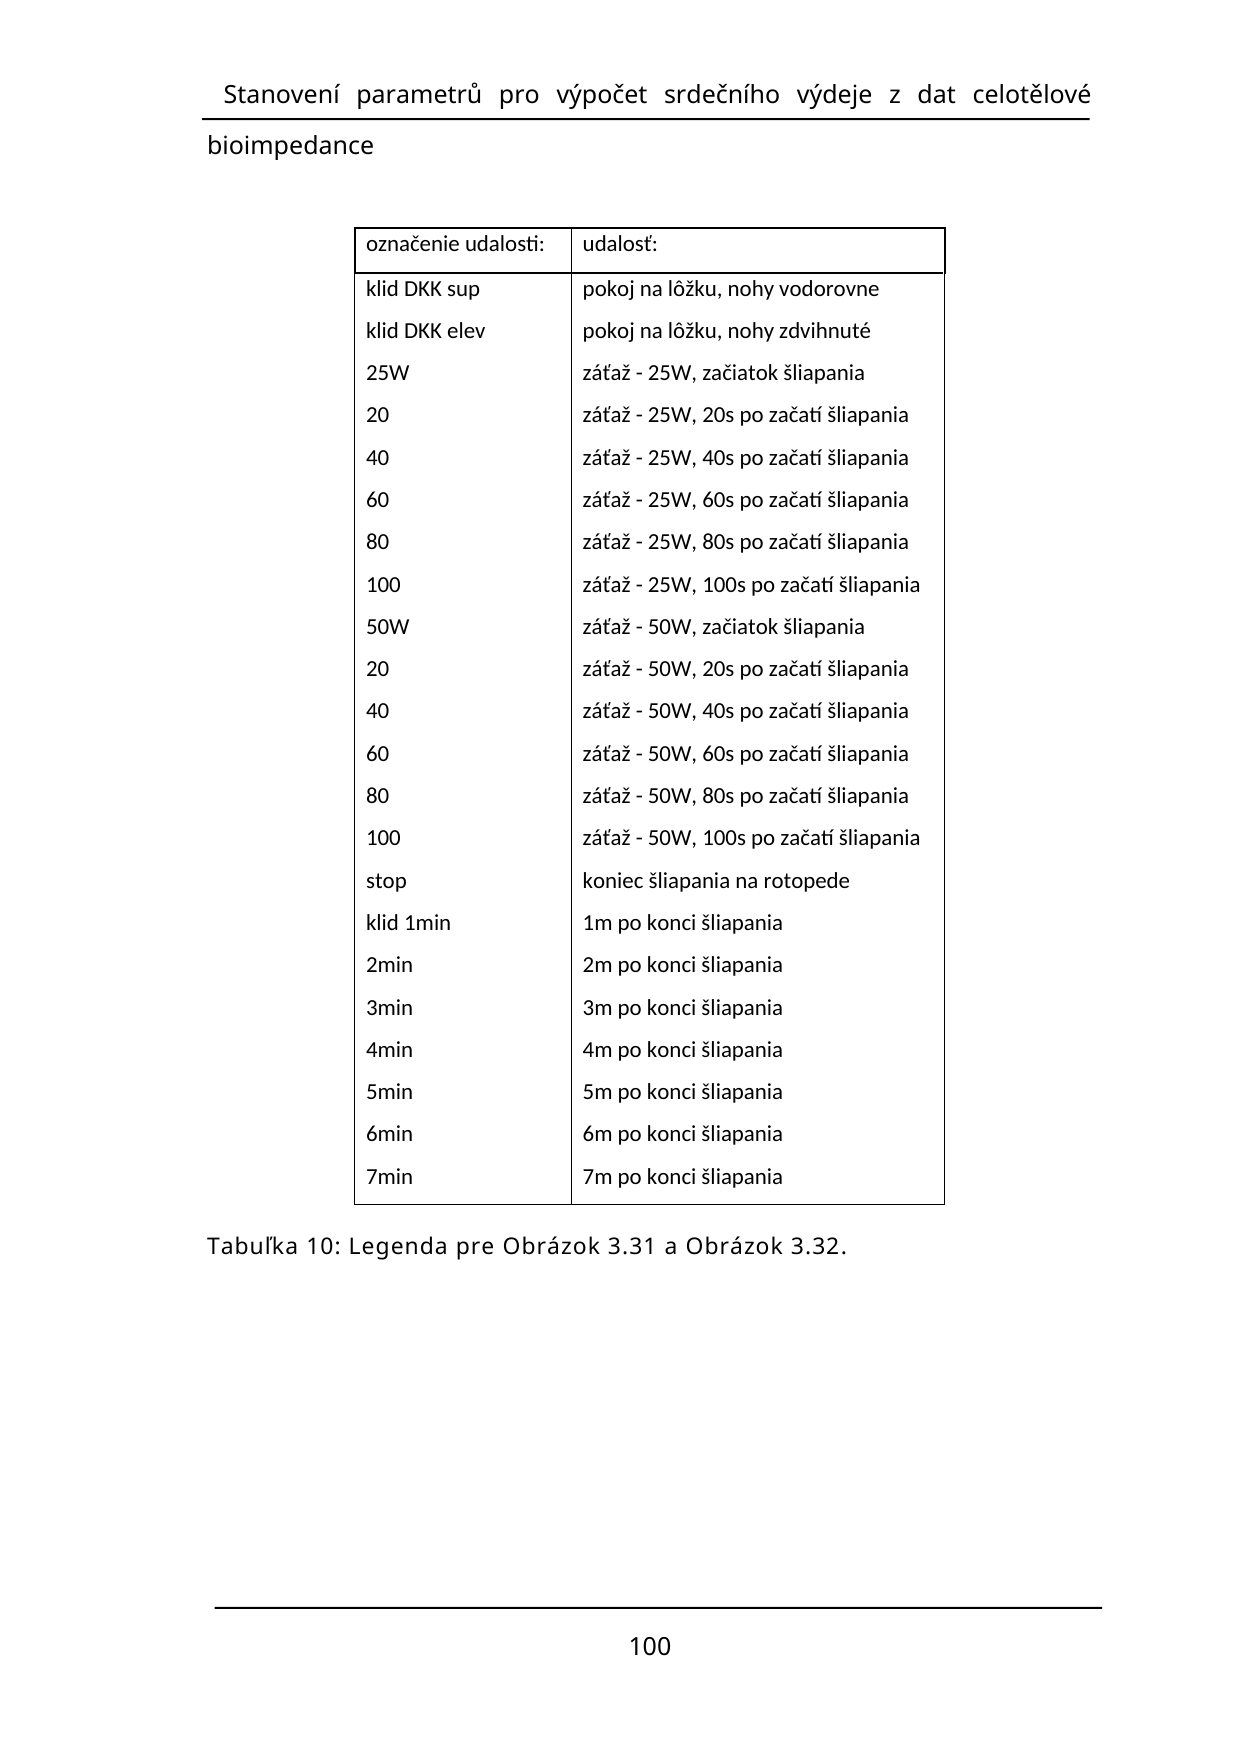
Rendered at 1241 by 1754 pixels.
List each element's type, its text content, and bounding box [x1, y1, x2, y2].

table_header udalosť: [572, 229, 944, 272]
table_cell záťaž - 25W, 40s po začatí šliapania [572, 443, 944, 485]
table_cell záťaž - 25W, 100s po začatí šliapania [572, 570, 944, 612]
table_cell 7m po konci šliapania [572, 1162, 944, 1204]
table_cell záťaž - 25W, 60s po začatí šliapania [572, 485, 944, 527]
table_cell koniec šliapania na rotopede [572, 866, 944, 908]
table_cell 1m po konci šliapania [572, 908, 944, 950]
table_cell 5m po konci šliapania [572, 1077, 944, 1119]
table_cell 7min [355, 1162, 571, 1204]
table_cell 3min [355, 993, 571, 1035]
table_cell záťaž - 50W, 100s po začatí šliapania [572, 824, 944, 866]
table_cell klid DKK elev [355, 316, 571, 358]
table_cell 2min [355, 950, 571, 993]
table_cell 20 [355, 654, 571, 697]
table_cell pokoj na lôžku, nohy zdvihnuté [572, 316, 944, 358]
table_cell 60 [355, 739, 571, 781]
table_cell 2m po konci šliapania [572, 950, 944, 993]
table_cell stop [355, 866, 571, 908]
table_cell pokoj na lôžku, nohy vodorovne [572, 272, 944, 316]
table_cell 50W [355, 612, 571, 654]
table_cell 80 [355, 528, 571, 570]
table_cell 3m po konci šliapania [572, 993, 944, 1035]
table_cell záťaž - 25W, začiatok šliapania [572, 358, 944, 401]
table_cell 6m po konci šliapania [572, 1120, 944, 1162]
table_cell 40 [355, 443, 571, 485]
table_cell 4m po konci šliapania [572, 1035, 944, 1077]
table_cell záťaž - 25W, 20s po začatí šliapania [572, 401, 944, 443]
table_cell 80 [355, 781, 571, 823]
table_header označenie udalosti: [356, 229, 571, 272]
table_cell klid 1min [355, 908, 571, 950]
table_cell 5min [355, 1077, 571, 1119]
table_cell záťaž - 25W, 80s po začatí šliapania [572, 528, 944, 570]
table_cell 40 [355, 697, 571, 739]
table_cell 20 [355, 401, 571, 443]
table_cell 6min [355, 1120, 571, 1162]
table_cell 100 [355, 570, 571, 612]
table_cell záťaž - 50W, 60s po začatí šliapania [572, 739, 944, 781]
table_cell záťaž - 50W, 40s po začatí šliapania [572, 697, 944, 739]
table_cell 25W [355, 358, 571, 401]
table_cell záťaž - 50W, 80s po začatí šliapania [572, 781, 944, 823]
table_cell 60 [355, 485, 571, 527]
table_cell 100 [355, 824, 571, 866]
table_cell 4min [355, 1035, 571, 1077]
table_cell záťaž - 50W, 20s po začatí šliapania [572, 654, 944, 697]
table_cell klid DKK sup [355, 274, 571, 316]
table_cell záťaž - 50W, začiatok šliapania [572, 612, 944, 654]
